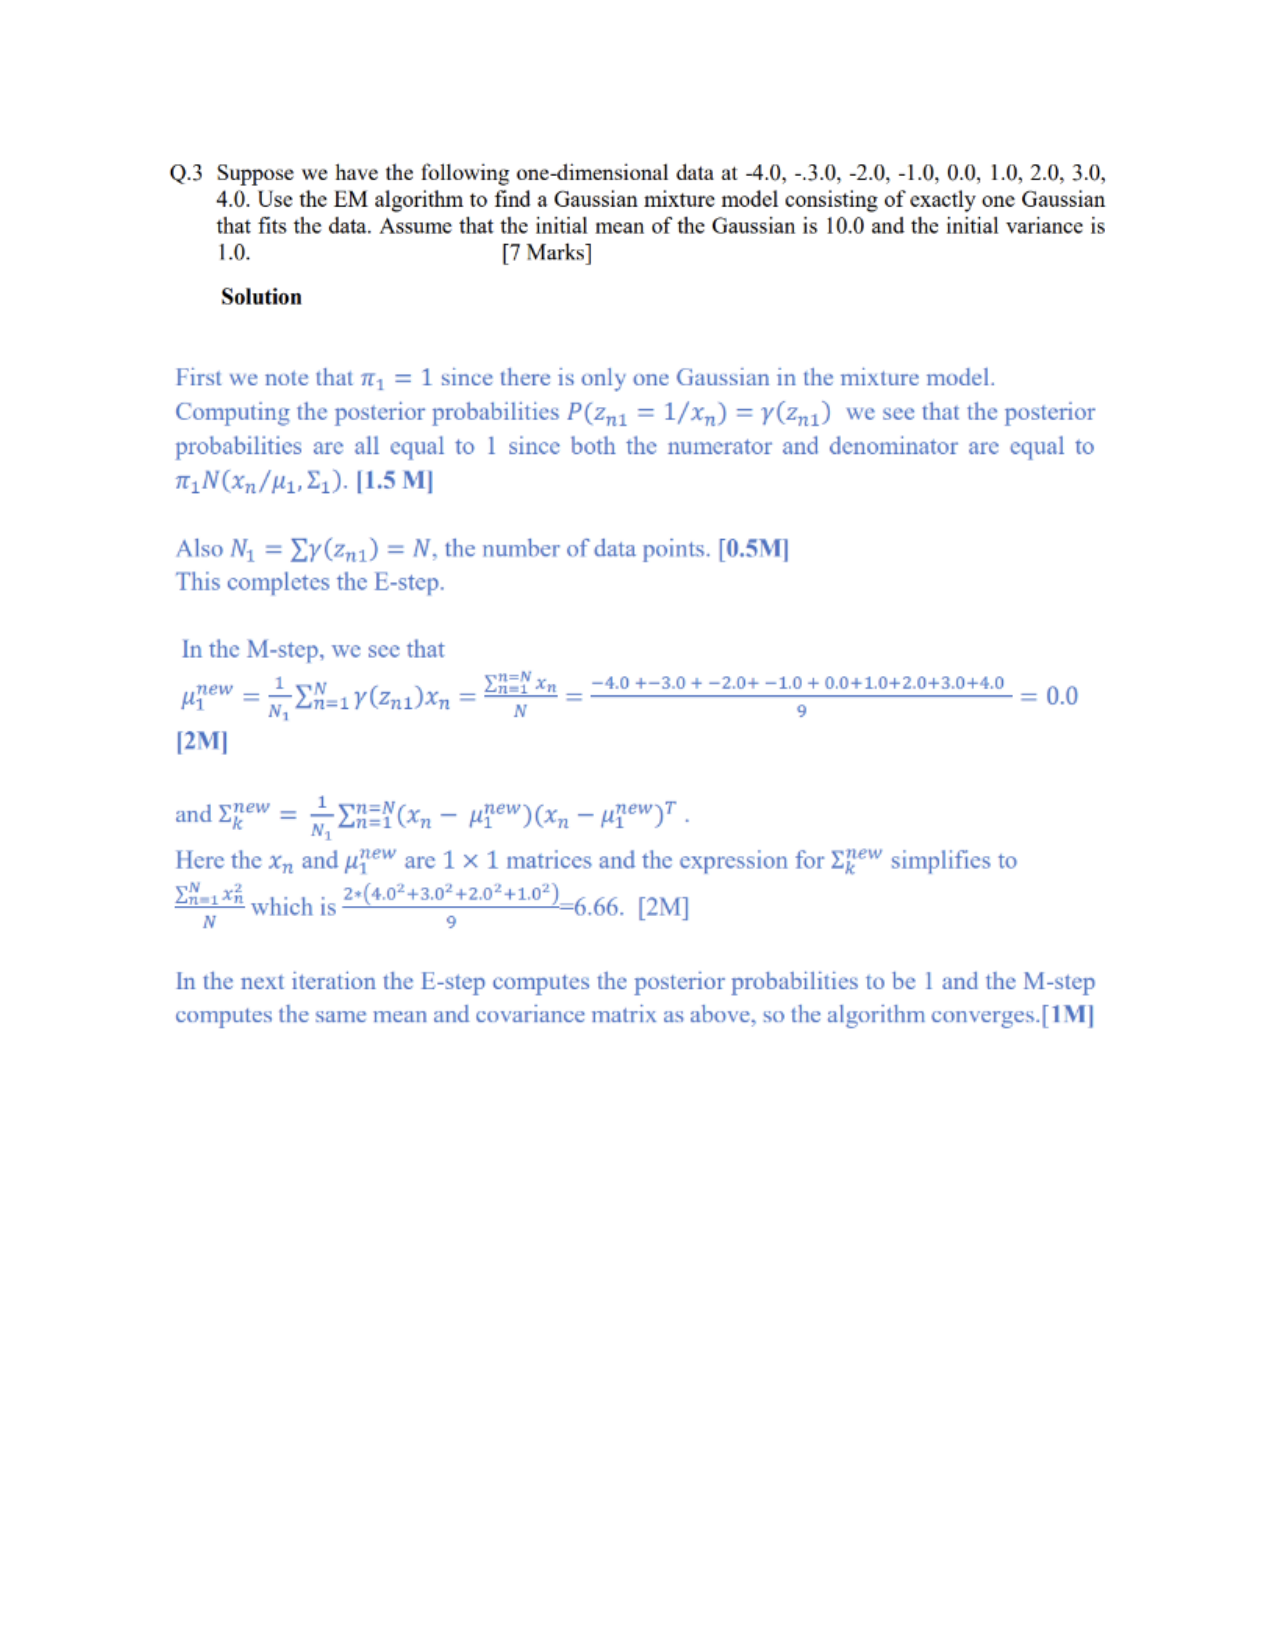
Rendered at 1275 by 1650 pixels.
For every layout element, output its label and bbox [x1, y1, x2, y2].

picture [150, 345, 1113, 1038]
picture [150, 150, 1125, 336]
